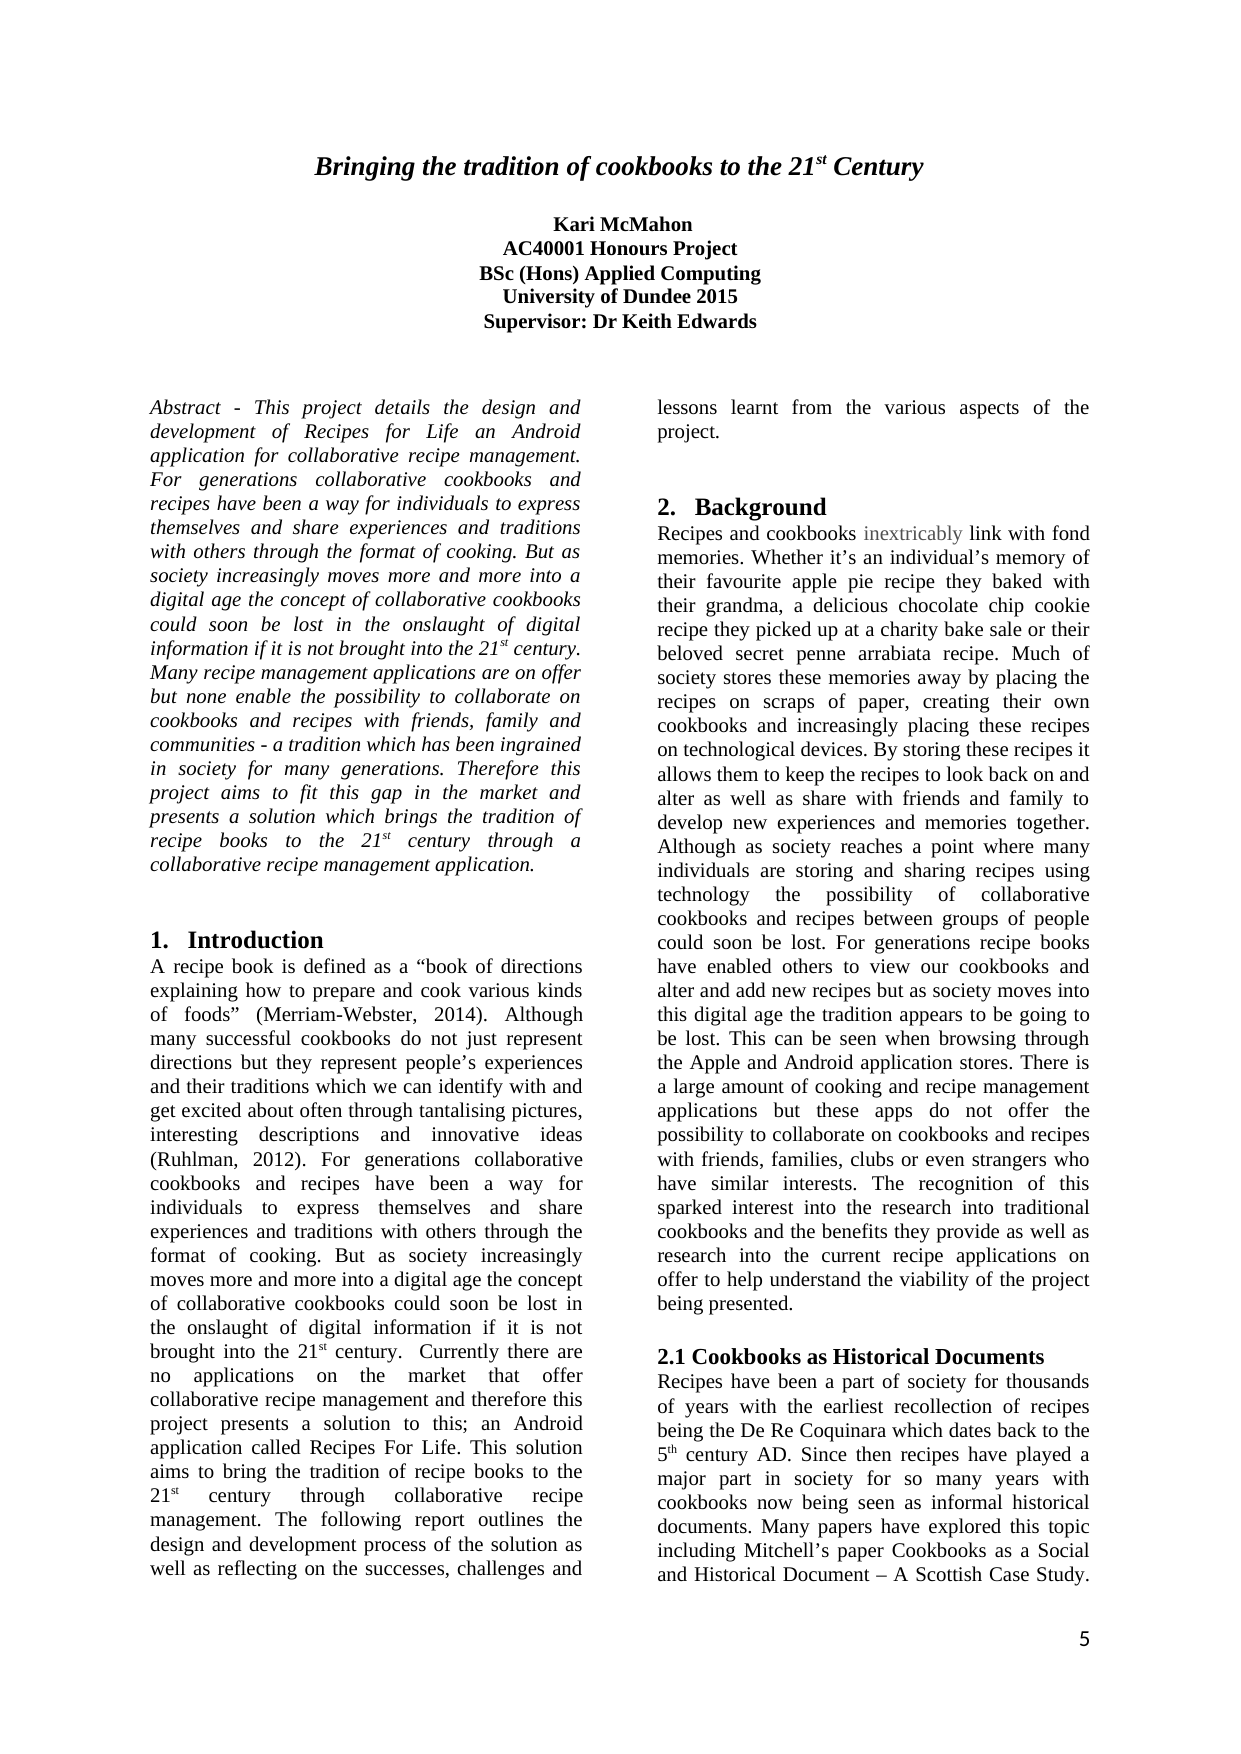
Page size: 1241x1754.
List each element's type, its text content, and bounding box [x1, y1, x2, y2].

text A recipe book is defined as a “book of directions explaining how to prepare and cook various kinds of foods”. Although many successful cookbooks do not just represent directions but they represent people’s experiences and their traditions which we can identify with and get excited about often through tantalising pictures, interesting descriptions and innovative ideas . For generations collaborative cookbooks and recipes have been a way for individuals to express themselves and share experiences and traditions with others through the format of cooking. But as society increasingly moves more and more into a digital age the concept of collaborative cookbooks could soon be lost in the onslaught of digital information if it is not brought into the 21st century. Currently there are no applications on the market that offer collaborative recipe management and therefore this project presents a solution to this; an Android application called Recipes For Life. This solution aims to bring the tradition of recipe books to the 21st century through collaborative recipe management. The following report outlines the design and development process of the solution as well as reflecting on the successes, challenges and lessons learnt from the various aspects of the project. [150, 954, 583, 1579]
text Supervisor: Dr Keith Edwards [150, 308, 1090, 333]
text AC40001 Honours Project [150, 236, 1090, 260]
text BSc (Hons) Applied Computing [150, 260, 1090, 284]
text Kari McMahon [150, 212, 1090, 236]
subtitle Background [657, 492, 1090, 521]
text University of Dundee 2015 [150, 284, 1090, 308]
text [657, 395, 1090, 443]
text Bringing the tradition of cookbooks to the 21st Century [150, 150, 1090, 181]
text Abstract - This project details the design and development of Recipes for Life an Android application for collaborative recipe management. For generations collaborative cookbooks and recipes have been a way for individuals to express themselves and share experiences and traditions with others through the format of cooking. But as society increasingly moves more and more into a digital age the concept of collaborative cookbooks could soon be lost in the onslaught of digital information if it is not brought into the 21st century. Many recipe management applications are on offer but none enable the possibility to collaborate on cookbooks and recipes with friends, family and communities - a tradition which has been ingrained in society for many generations. Therefore this project aims to fit this gap in the market and presents a solution which brings the tradition of recipe books to the 21st century through a collaborative recipe management application. [150, 395, 583, 876]
subtitle Introduction [150, 925, 583, 954]
text Recipes and cookbooks inextricably link with fond memories. Whether it’s an individual’s memory of their favourite apple pie recipe they baked with their grandma, a delicious chocolate chip cookie recipe they picked up at a charity bake sale or their beloved secret penne arrabiata recipe. Much of society stores these memories away by placing the recipes on scraps of paper, creating their own cookbooks and increasingly placing these recipes on technological devices. By storing these recipes it allows them to keep the recipes to look back on and alter as well as share with friends and family to develop new experiences and memories together. Although as society reaches a point where many individuals are storing and sharing recipes using technology the possibility of collaborative cookbooks and recipes between groups of people could soon be lost. For generations recipe books have enabled others to view our cookbooks and alter and add new recipes but as society moves into this digital age the tradition appears to be going to be lost. This can be seen when browsing through the Apple and Android application stores. There is a large amount of cooking and recipe management applications but these apps do not offer the possibility to collaborate on cookbooks and recipes with friends, families, clubs or even strangers who have similar interests. The recognition of this sparked interest into the research into traditional cookbooks and the benefits they provide as well as research into the current recipe applications on offer to help understand the viability of the project being presented. [657, 521, 1090, 1315]
subtitle 2.1 Cookbooks as Historical Documents [657, 1343, 1090, 1369]
